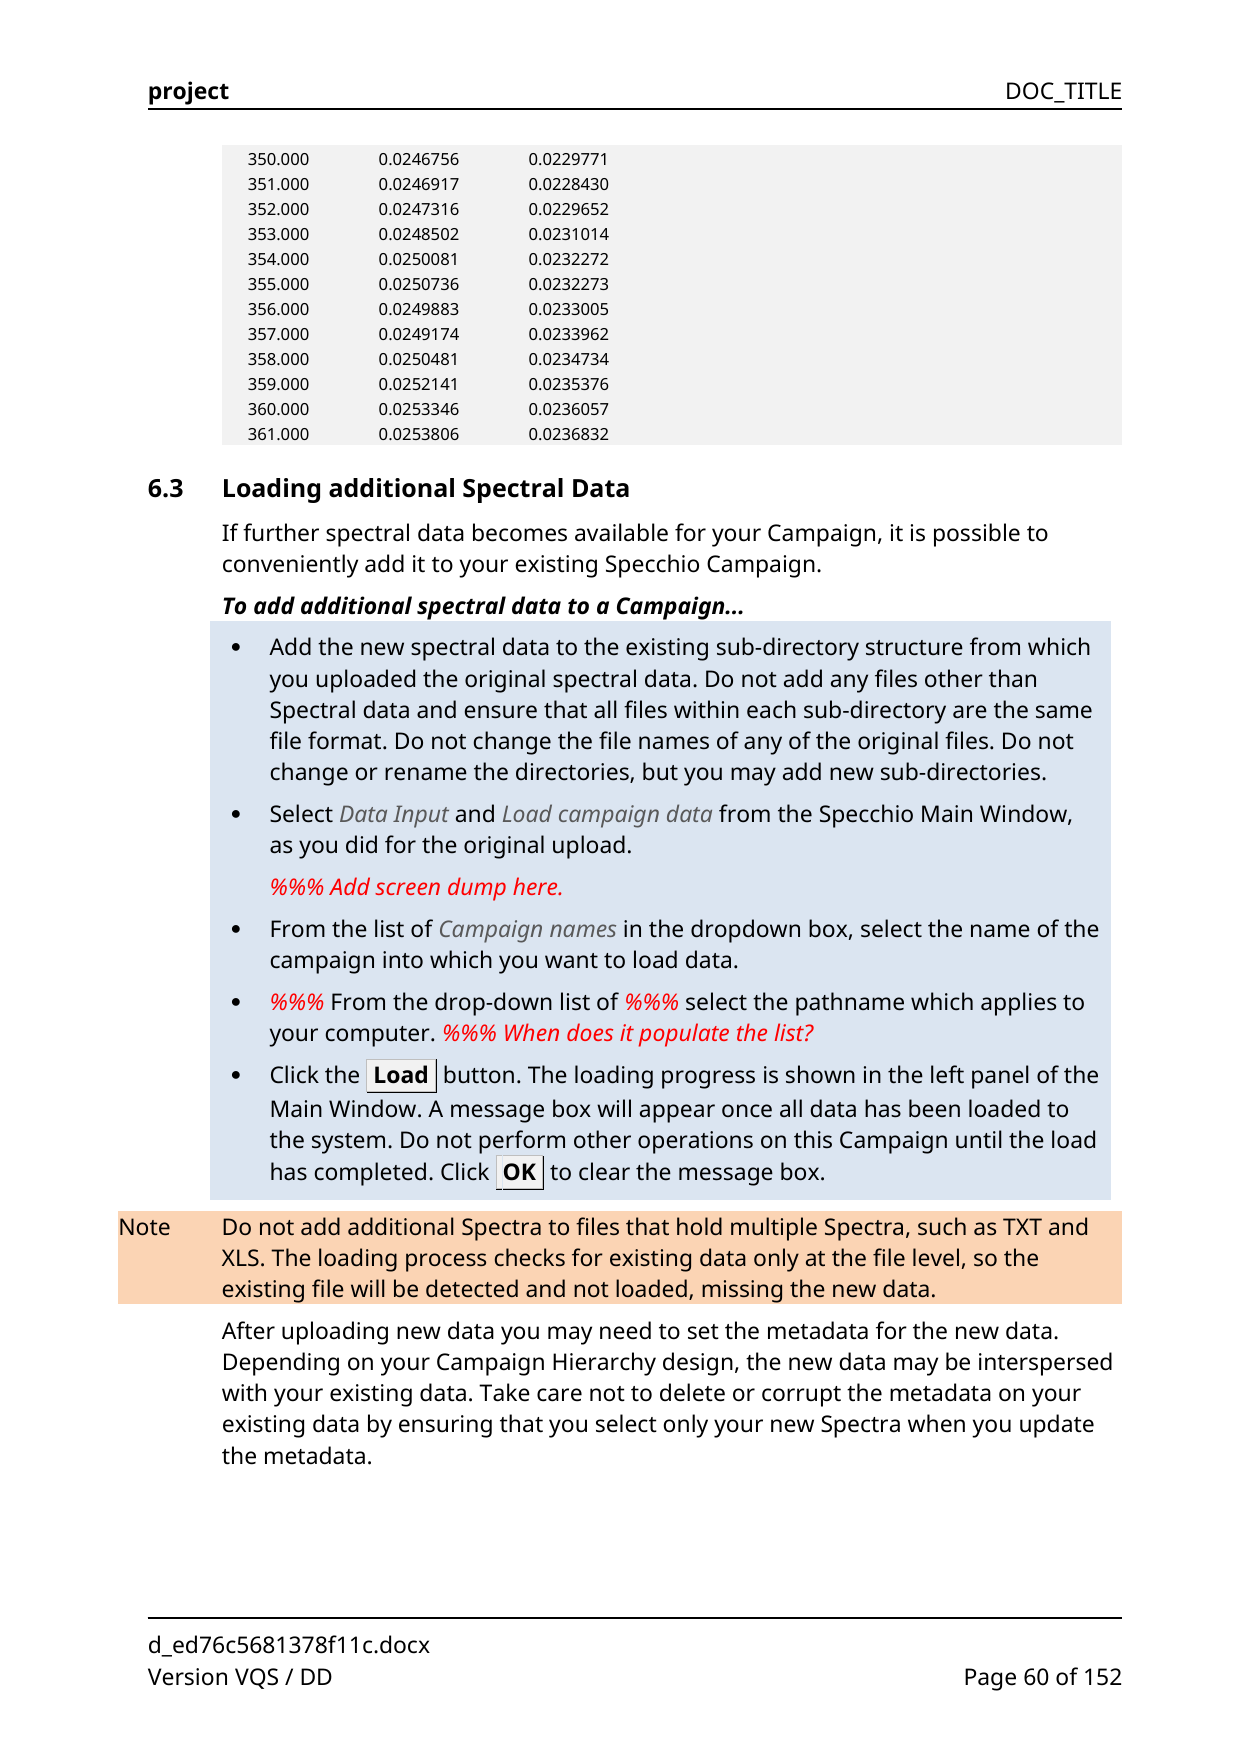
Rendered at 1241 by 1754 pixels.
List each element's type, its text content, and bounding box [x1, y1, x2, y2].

subtitle To add additional spectral data to a Campaign... [222, 590, 1122, 621]
text 358.000 0.0250481 0.0234734 [222, 345, 1122, 370]
text 356.000 0.0249883 0.0233005 [222, 295, 1122, 320]
text 351.000 0.0246917 0.0228430 [222, 170, 1122, 195]
text After uploading new data you may need to set the metadata for the new data. Depending on your Campaign Hierarchy design, the new data may be interspersed with your existing data. Take care not to delete or corrupt the metadata on your existing data by ensuring that you select only your new Spectra when you update the metadata. [222, 1315, 1122, 1471]
text 360.000 0.0253346 0.0236057 [222, 395, 1122, 420]
text 355.000 0.0250736 0.0232273 [222, 270, 1122, 295]
text Note Do not add additional Spectra to files that hold multiple Spectra, such as TXT and XLS. The loading process checks for existing data only at the file level, so the existing file will be detected and not loaded, missing the new data. [118, 1211, 1122, 1304]
text 352.000 0.0247316 0.0229652 [222, 195, 1122, 220]
text 354.000 0.0250081 0.0232272 [222, 245, 1122, 270]
text 350.000 0.0246756 0.0229771 [222, 145, 1122, 170]
text 357.000 0.0249174 0.0233962 [222, 320, 1122, 345]
text 361.000 0.0253806 0.0236832 [222, 420, 1122, 445]
table_header [210, 621, 1111, 1200]
text 353.000 0.0248502 0.0231014 [222, 220, 1122, 245]
text 359.000 0.0252141 0.0235376 [222, 370, 1122, 395]
